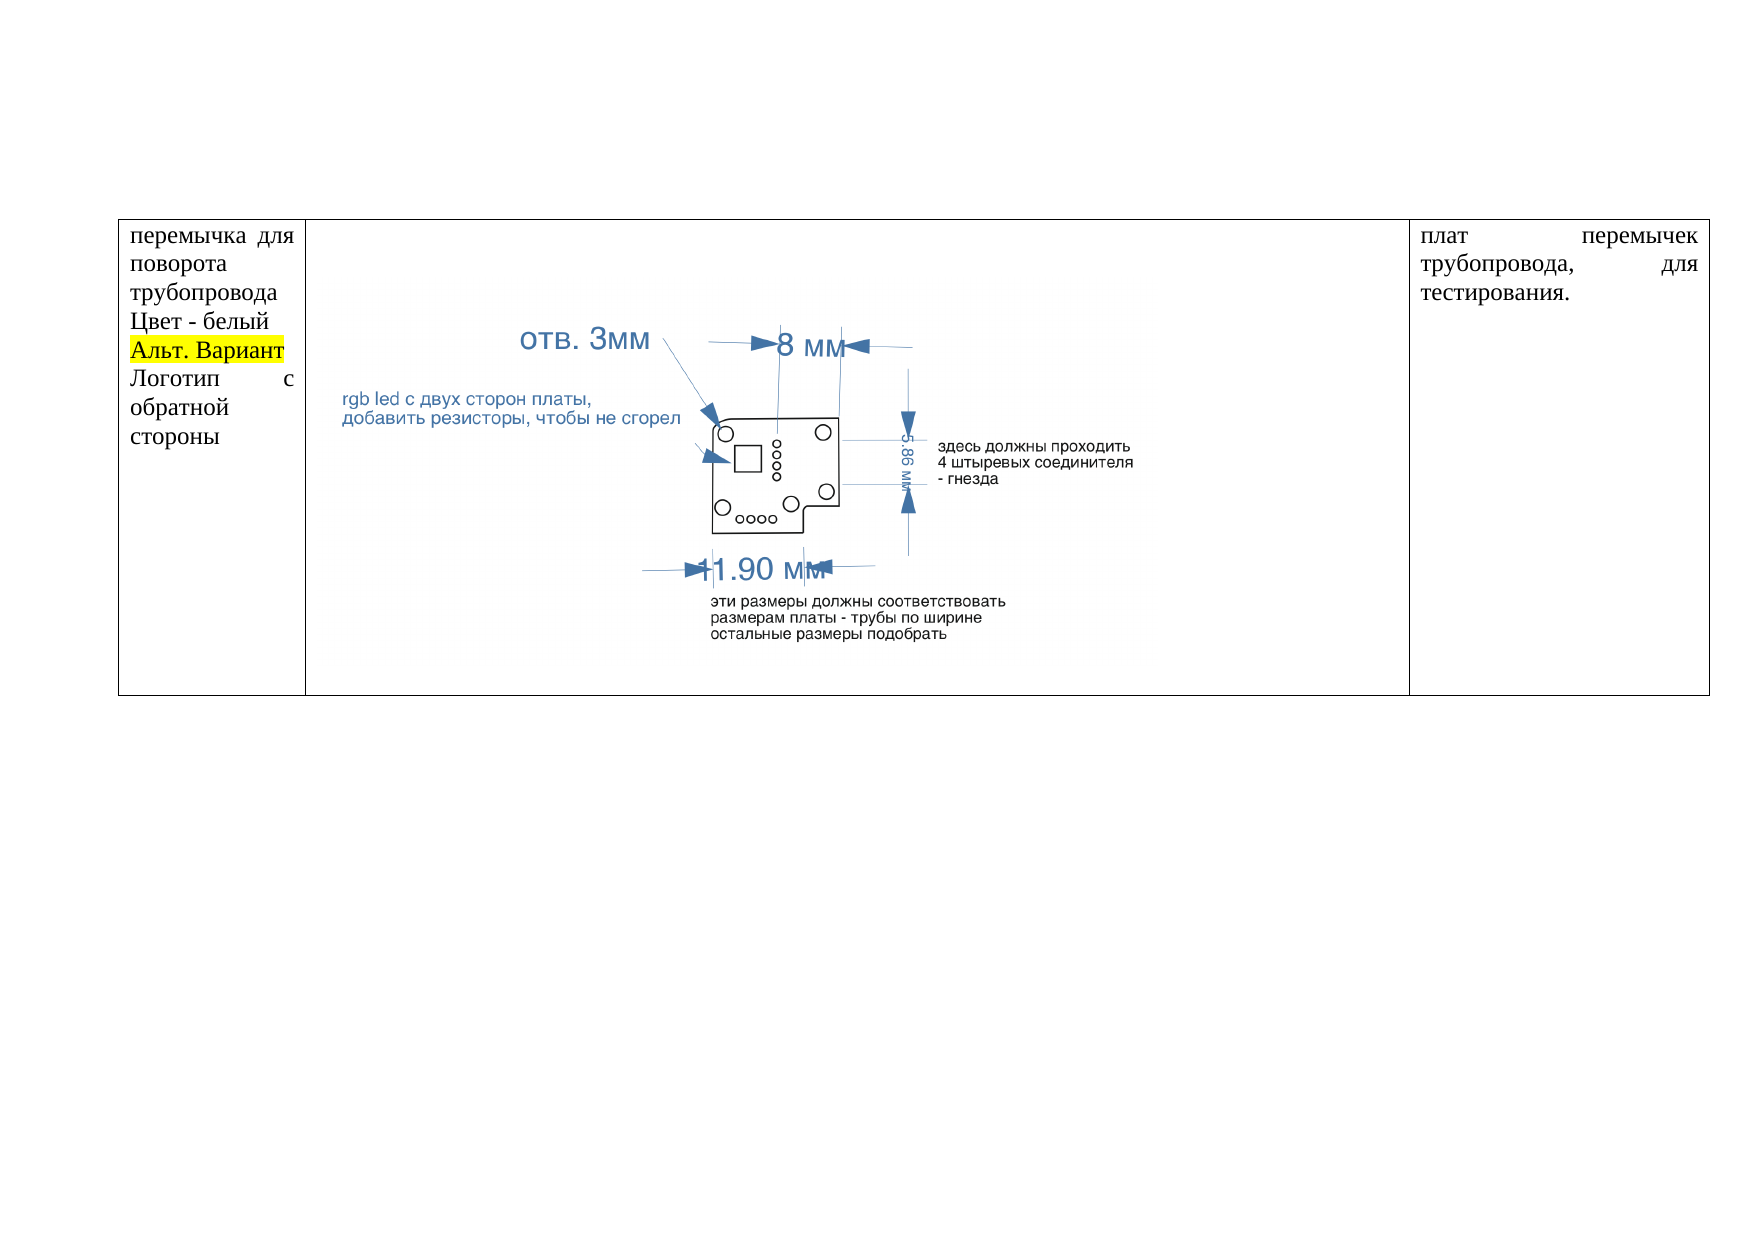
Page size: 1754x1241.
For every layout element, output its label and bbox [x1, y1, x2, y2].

table_cell [119, 220, 305, 694]
table_cell [1410, 220, 1709, 694]
picture [316, 277, 1159, 666]
table_cell [306, 220, 1409, 694]
